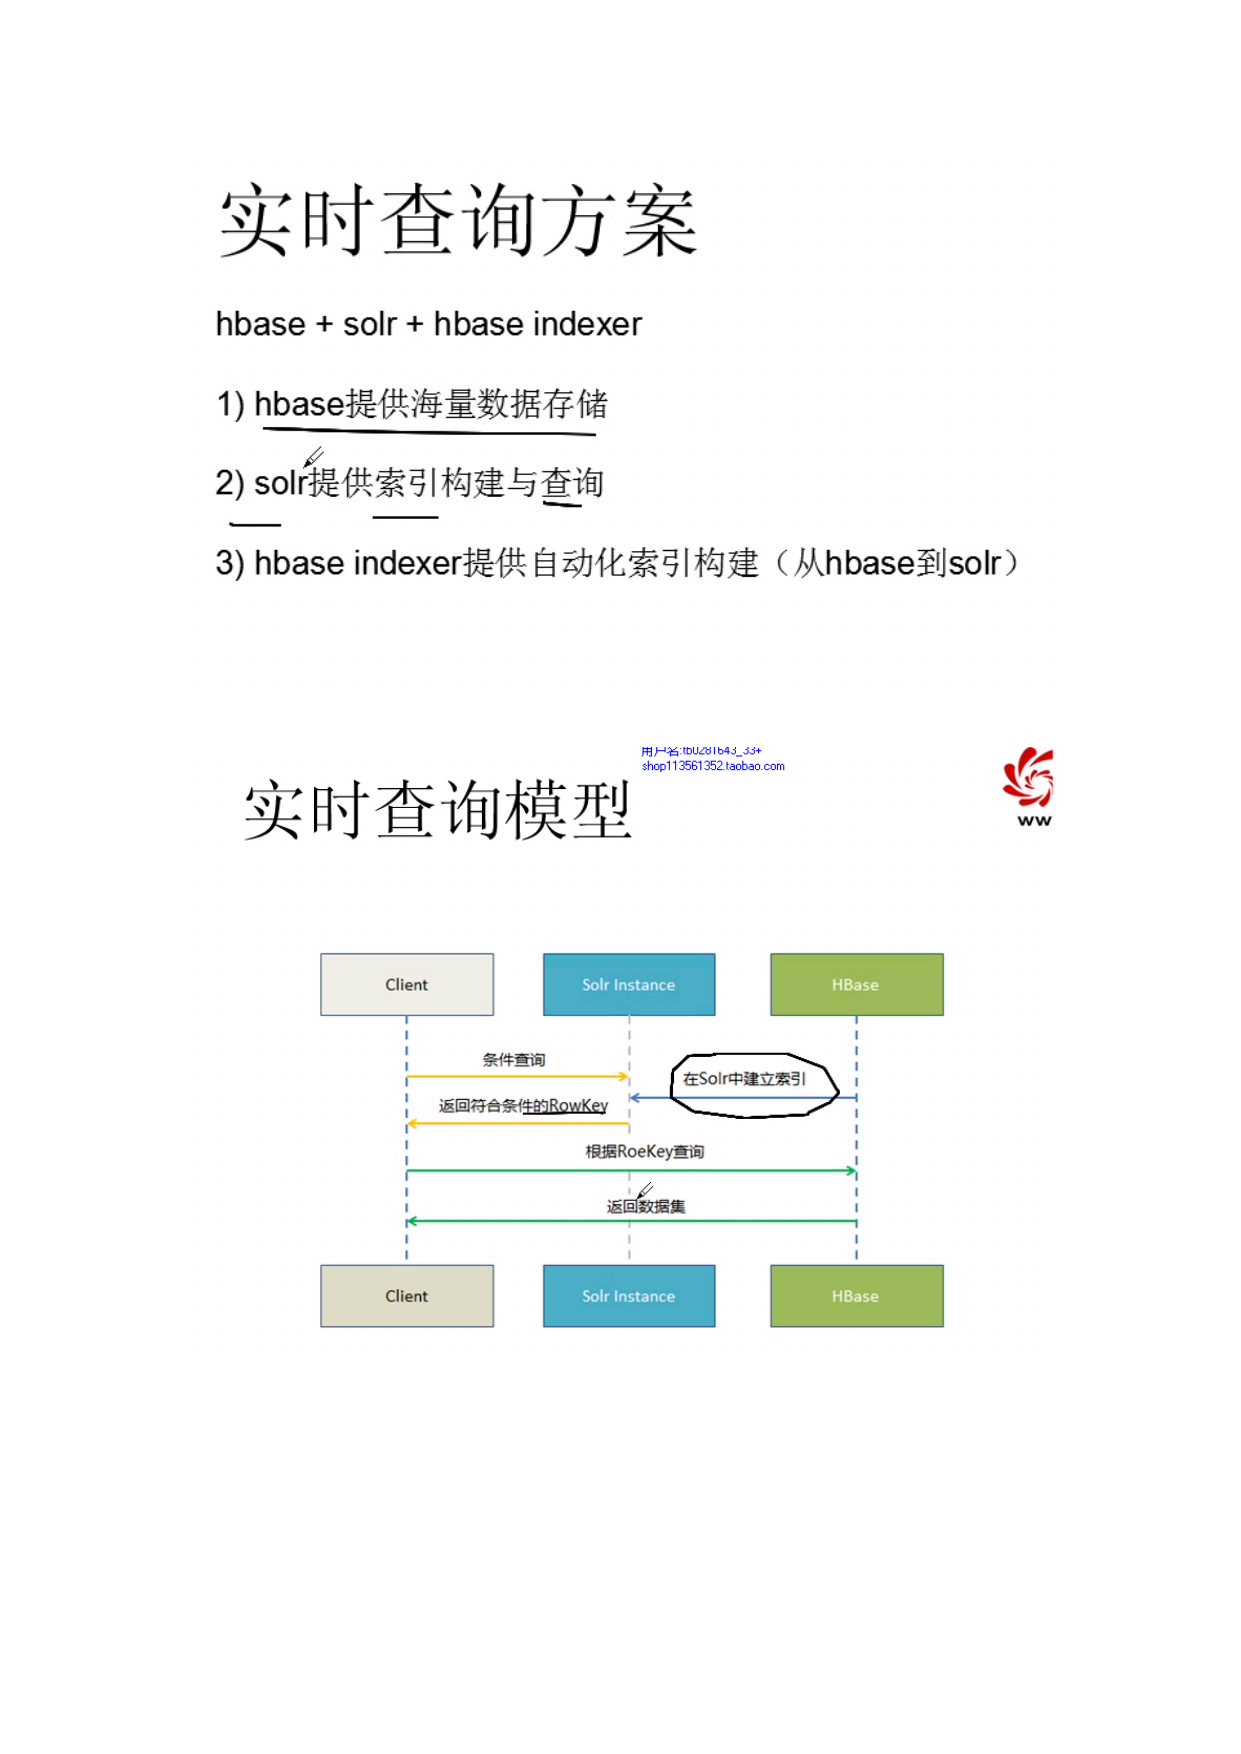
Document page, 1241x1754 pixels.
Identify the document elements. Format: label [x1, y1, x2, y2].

picture [187, 747, 1053, 1369]
picture [187, 162, 1053, 687]
